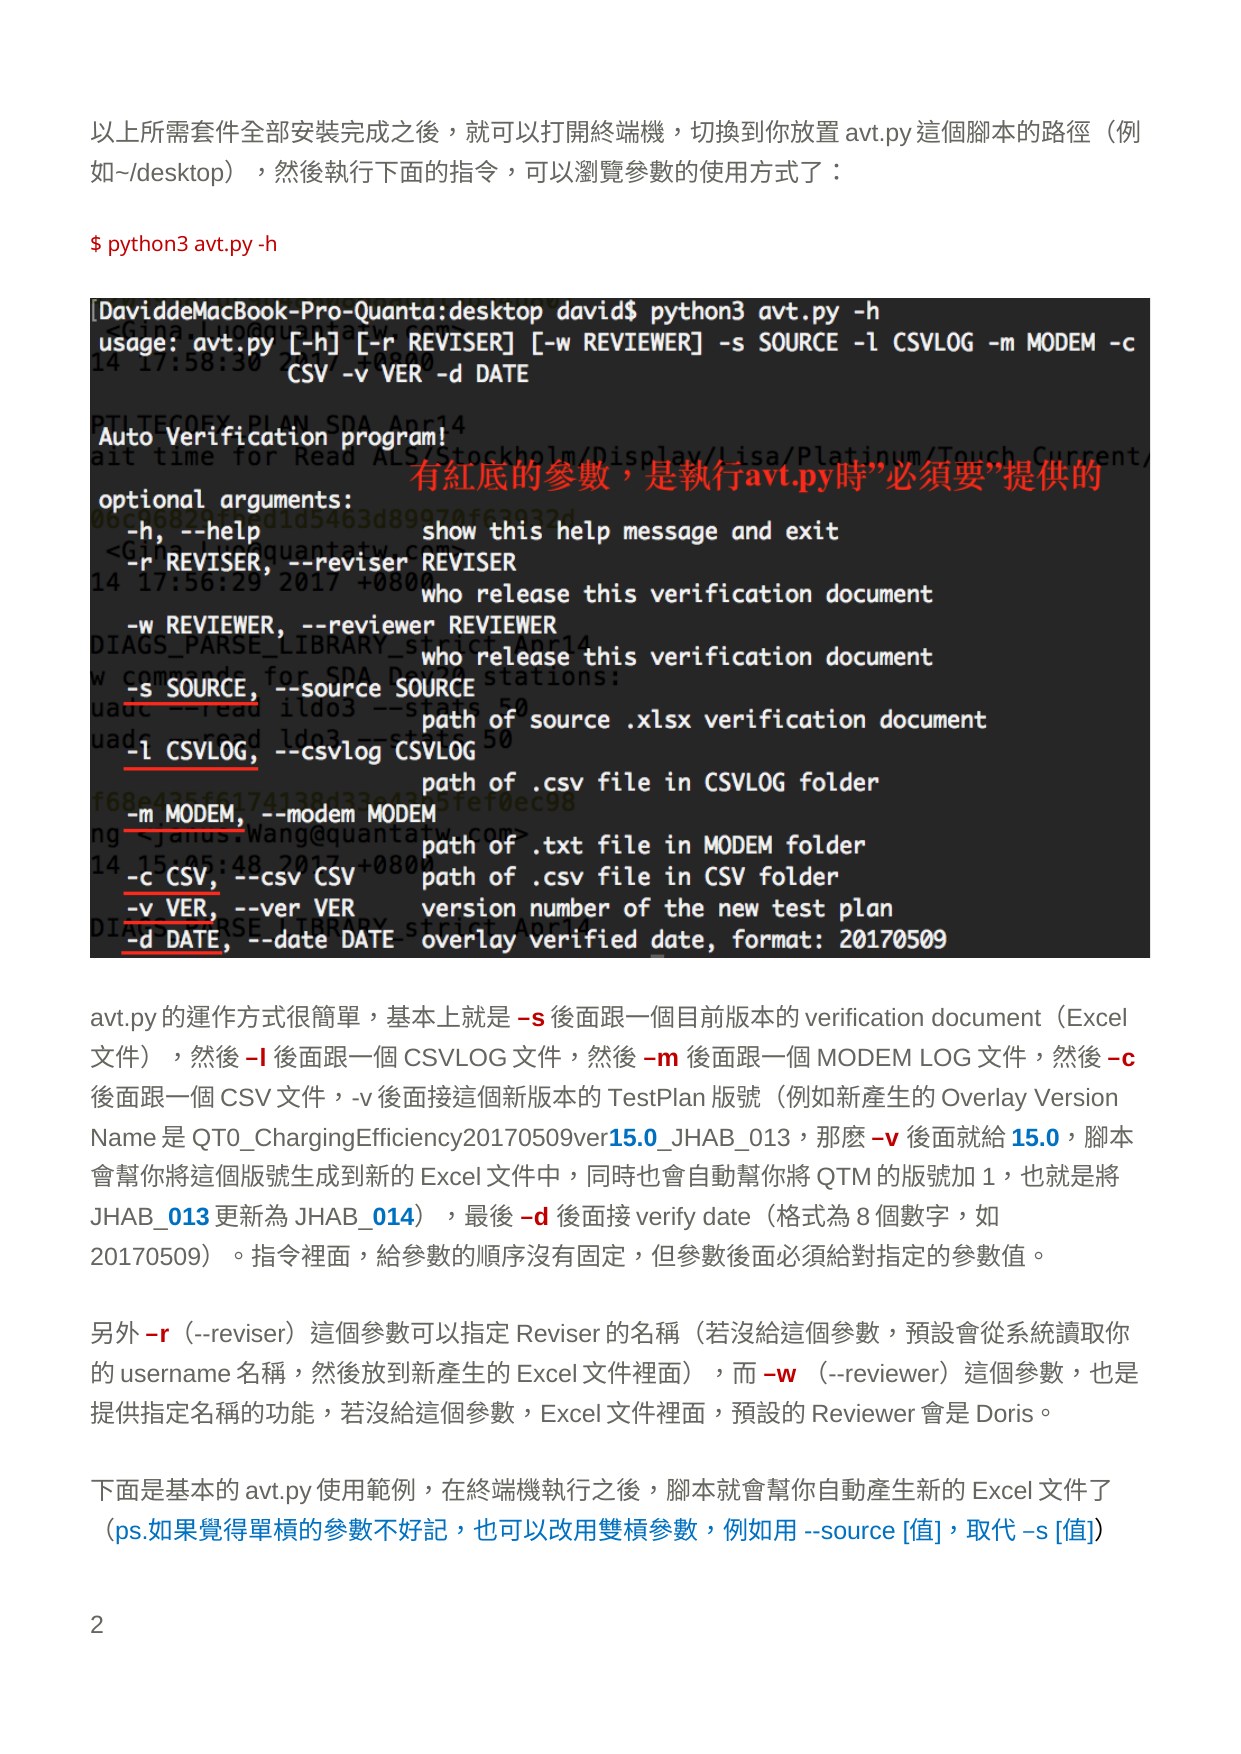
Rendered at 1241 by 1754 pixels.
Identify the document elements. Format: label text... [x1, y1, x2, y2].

text 以上所需套件全部安裝完成之後，就可以打開終端機，切換到你放置avt.py這個腳本的路徑（例如~/desktop），然後執行下面的指令，可以瀏覽參數的使用方式了： [90, 112, 1150, 188]
text 下面是基本的avt.py使用範例，在終端機執行之後，腳本就會幫你自動產生新的Excel文件了（ps.如果覺得單槓的參數不好記，也可以改用雙槓參數，例如用 --source [值]，取代 –s [值]） [90, 1471, 1150, 1547]
text 另外 –r（--reviser）這個參數可以指定Reviser的名稱（若沒給這個參數，預設會從系統讀取你的username名稱，然後放到新產生的Excel文件裡面），而 –w （--reviewer）這個參數，也是提供指定名稱的功能，若沒給這個參數，Excel文件裡面，預設的Reviewer會是Doris。 [90, 1314, 1150, 1429]
text $ python3 avt.py -h [90, 229, 1150, 258]
text avt.py的運作方式很簡單，基本上就是 –s後面跟一個目前版本的verification document（Excel文件），然後 –l 後面跟一個CSVLOG文件，然後 –m 後面跟一個 MODEM LOG文件，然後 –c 後面跟一個CSV文件，-v後面接這個新版本的TestPlan版號（例如新產生的Overlay Version Name是QT0_ChargingEfficiency20170509ver15.0_JHAB_013，那麽 –v 後面就給15.0，腳本會幫你將這個版號生成到新的Excel文件中，同時也會自動幫你將QTM的版號加1，也就是將JHAB_013更新為JHAB_014），最後 –d 後面接verify date（格式為8個數字，如20170509）。指令裡面，給參數的順序沒有固定，但參數後面必須給對指定的參數值。 [90, 998, 1150, 1273]
picture [90, 298, 1151, 958]
